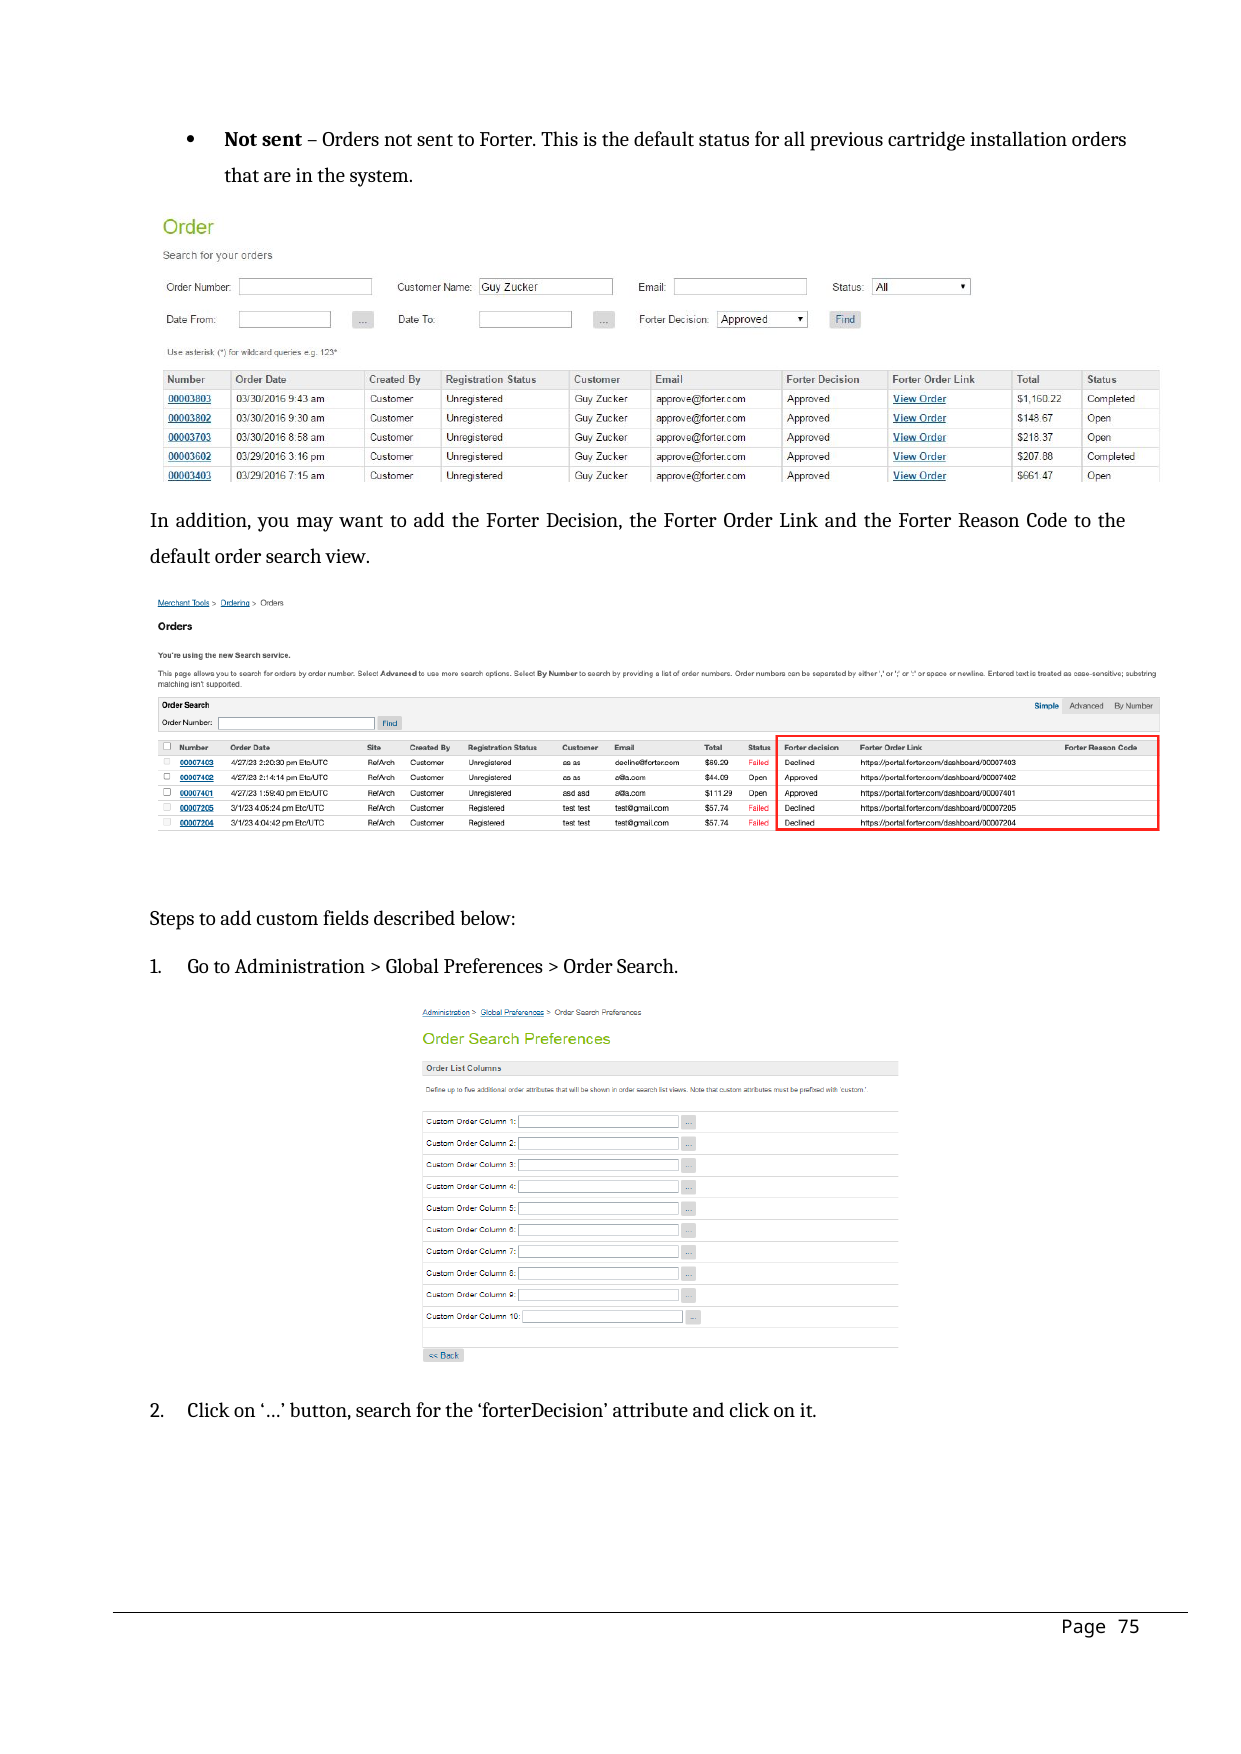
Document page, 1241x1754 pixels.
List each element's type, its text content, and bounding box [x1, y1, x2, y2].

text Steps to add custom fields described below: [150, 906, 1128, 930]
list Click on ‘…’ button, search for the ‘forterDecision’ attribute and click on it. [150, 1399, 1128, 1423]
list Not sent – Orders not sent to Forter. This is the default status for all previous cartridge installation orders that are in the system. [187, 128, 1128, 188]
picture [150, 593, 1166, 832]
text In addition, you may want to add the Forter Decision, the Forter Order Link and the Forter Reason Code to the default order search view. [150, 509, 1128, 568]
picture [416, 1003, 899, 1372]
picture [150, 212, 1166, 482]
list Go to Administration > Global Preferences > Order Search. [150, 955, 1128, 979]
